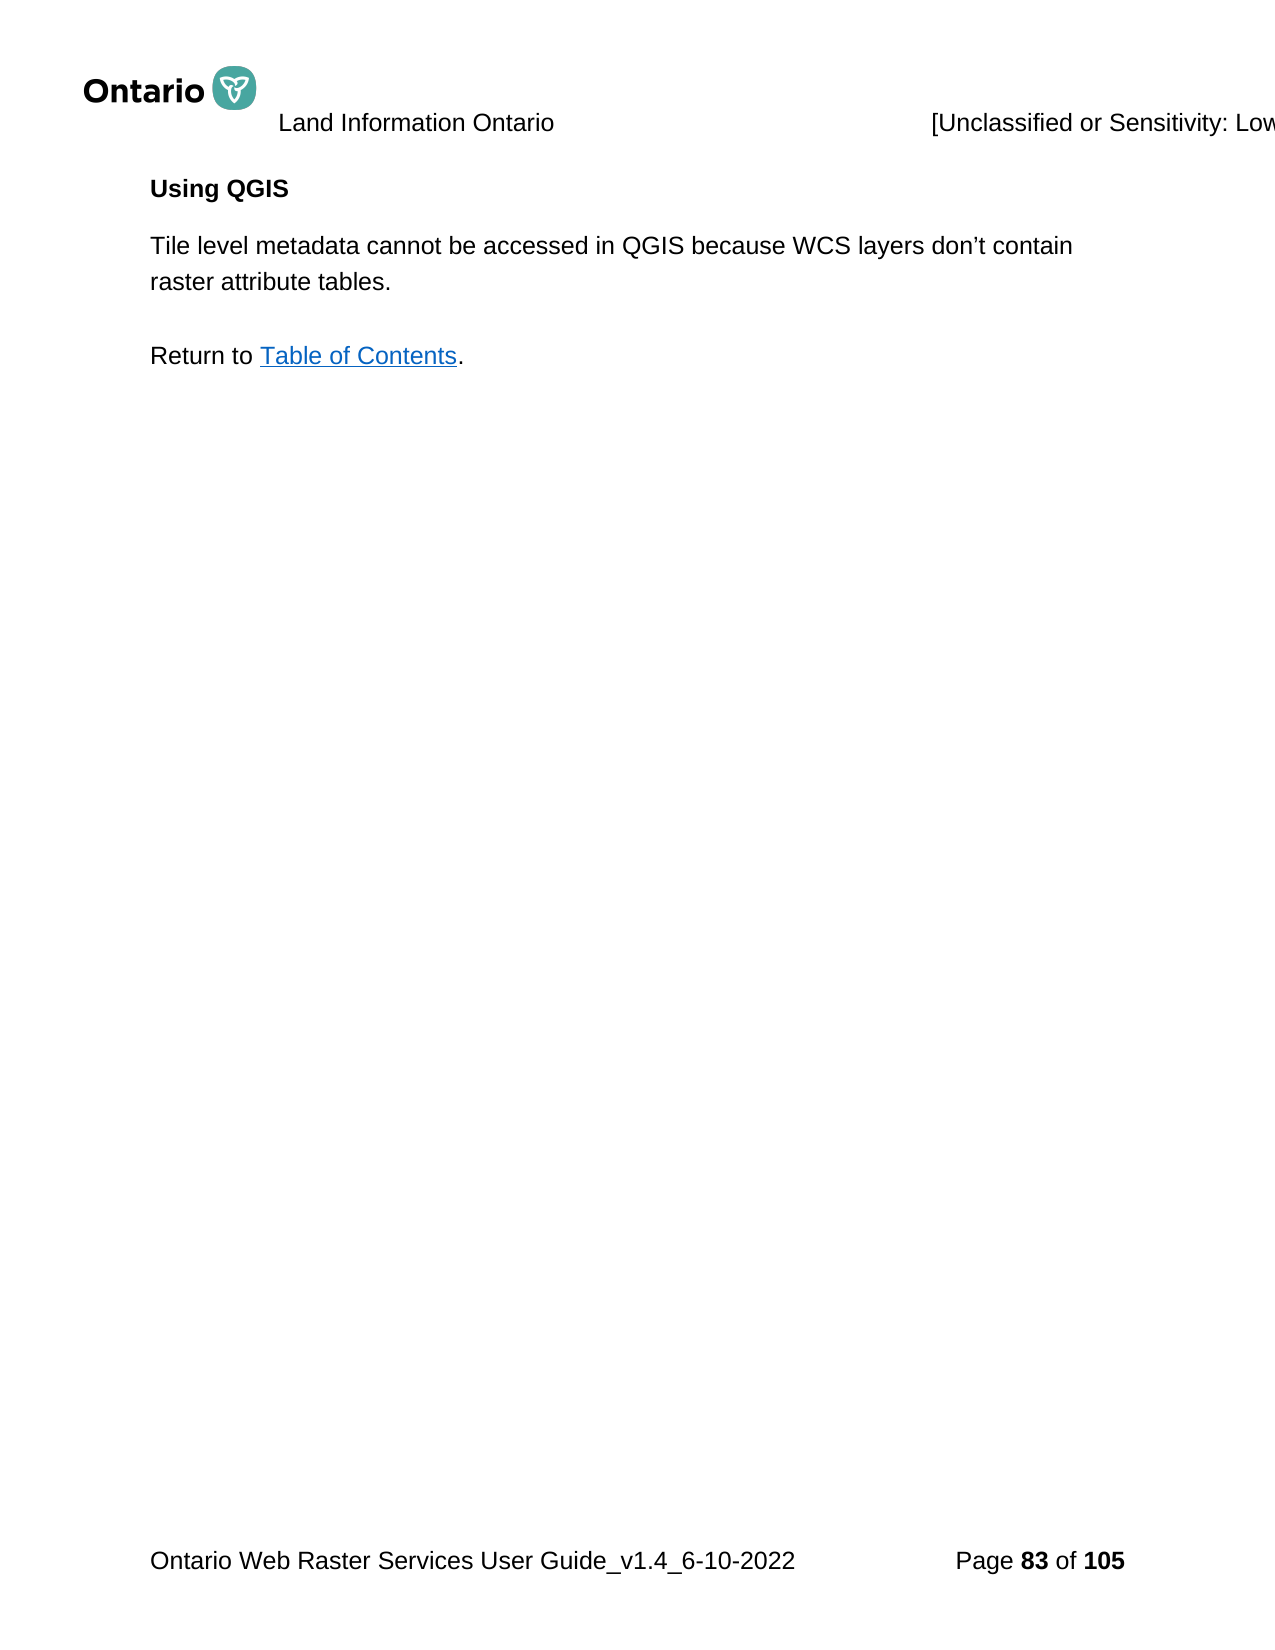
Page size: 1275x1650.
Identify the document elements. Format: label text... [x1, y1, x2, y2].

text Tile level metadata cannot be accessed in QGIS because WCS layers don’t contain raster attribute tables. [150, 231, 1125, 296]
text Using QGIS [150, 174, 1125, 203]
text Return to Table of Contents. [150, 341, 1125, 369]
picture [61, 45, 279, 132]
